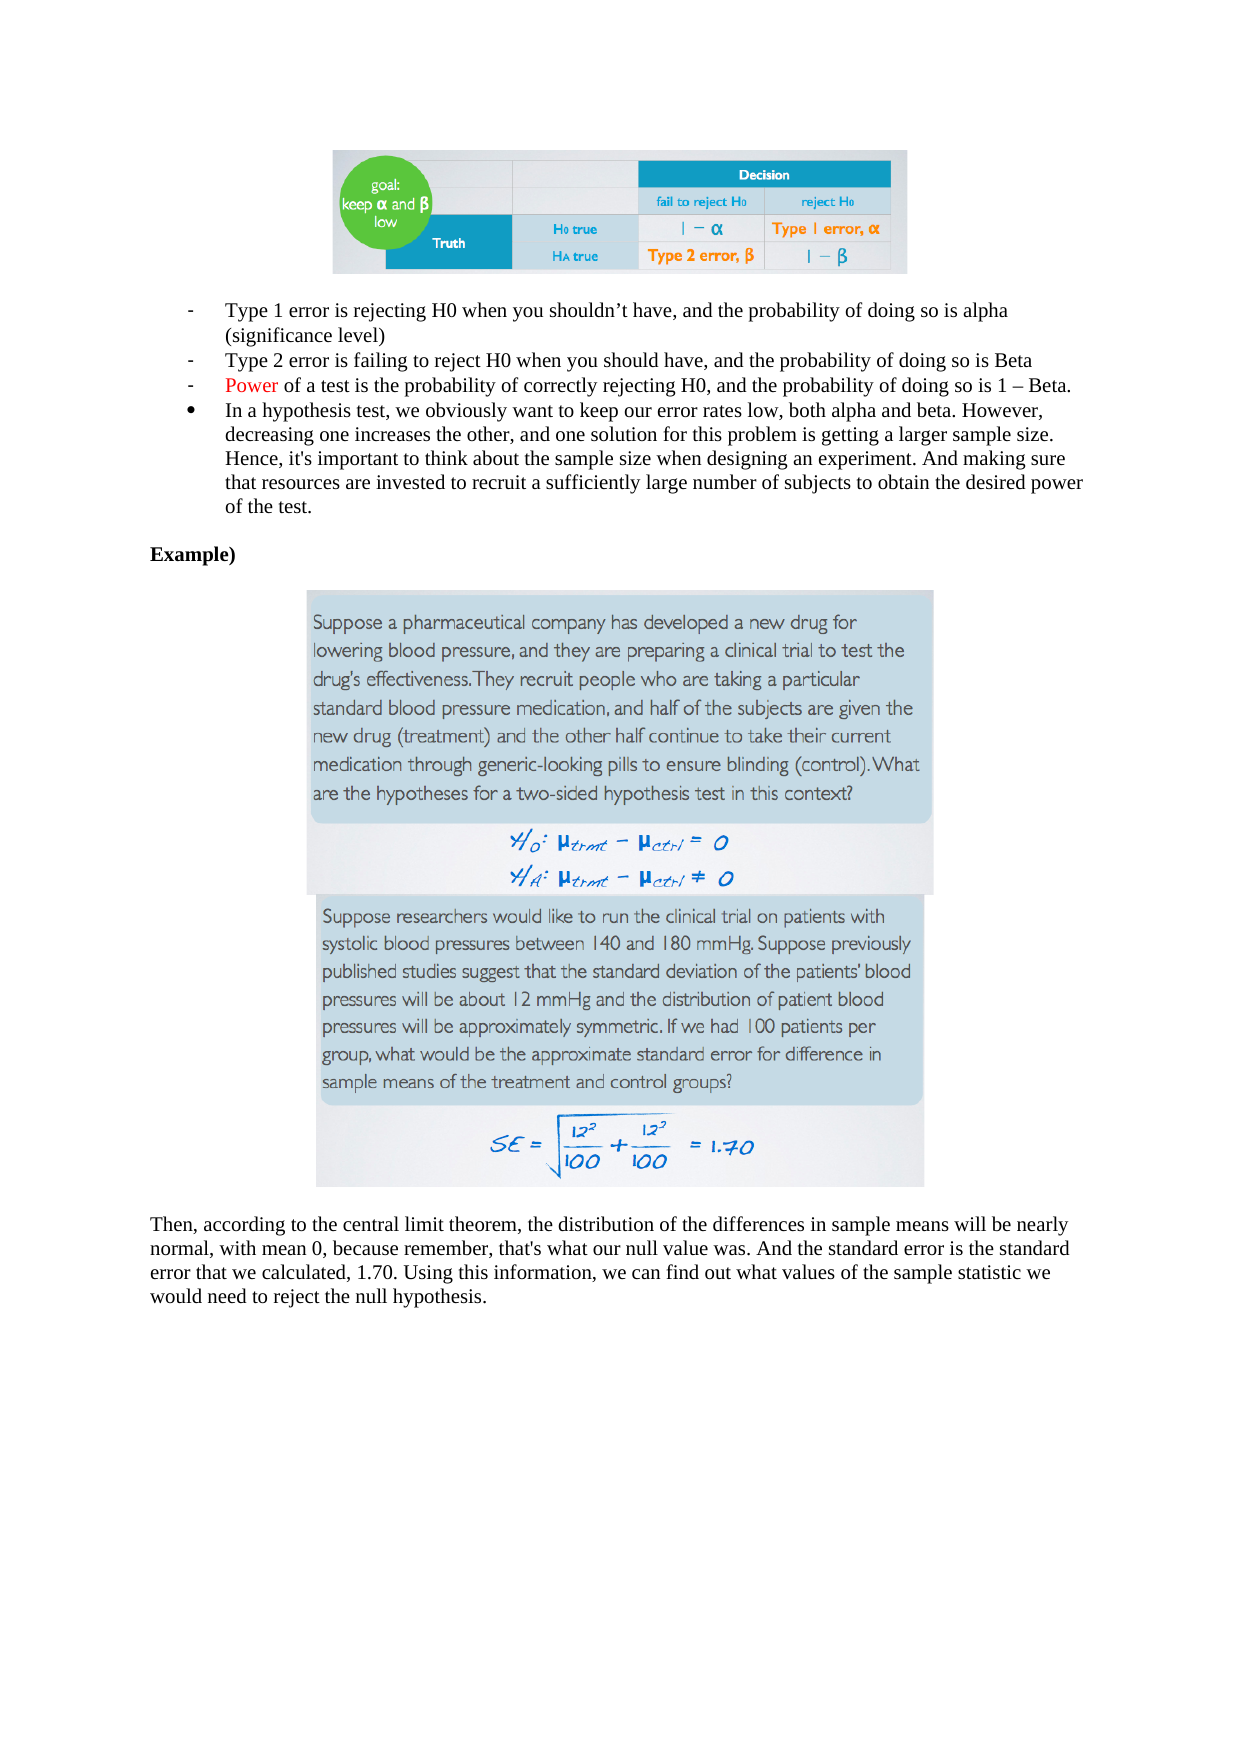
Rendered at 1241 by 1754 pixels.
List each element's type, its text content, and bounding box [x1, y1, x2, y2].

list In a hypothesis test, we obviously want to keep our error rates low, both alpha and beta. However, decreasing one increases the other, and one solution for this problem is getting a larger sample size. Hence, it's important to think about the sample size when designing an experiment. And making sure that resources are invested to recruit a sufficiently large number of subjects to obtain the desired power of the test. [187, 398, 1090, 518]
list Type 1 error is rejecting H0 when you shouldn’t have, and the probability of doing so is alpha (significance level) [187, 297, 1090, 347]
text Example) [150, 542, 1090, 566]
picture [332, 150, 908, 274]
text Then, according to the central limit theorem, the distribution of the differences in sample means will be nearly normal, with mean 0, because remember, that's what our null value was. And the standard error is the standard error that we calculated, 1.70. Using this information, we can find out what values of the sample statistic we would need to reject the null hypothesis. [150, 1212, 1090, 1308]
picture [306, 590, 934, 1187]
list Power of a test is the probability of correctly rejecting H0, and the probability of doing so is 1 – Beta. [187, 372, 1090, 398]
list Type 2 error is failing to reject H0 when you should have, and the probability of doing so is Beta [187, 347, 1090, 372]
